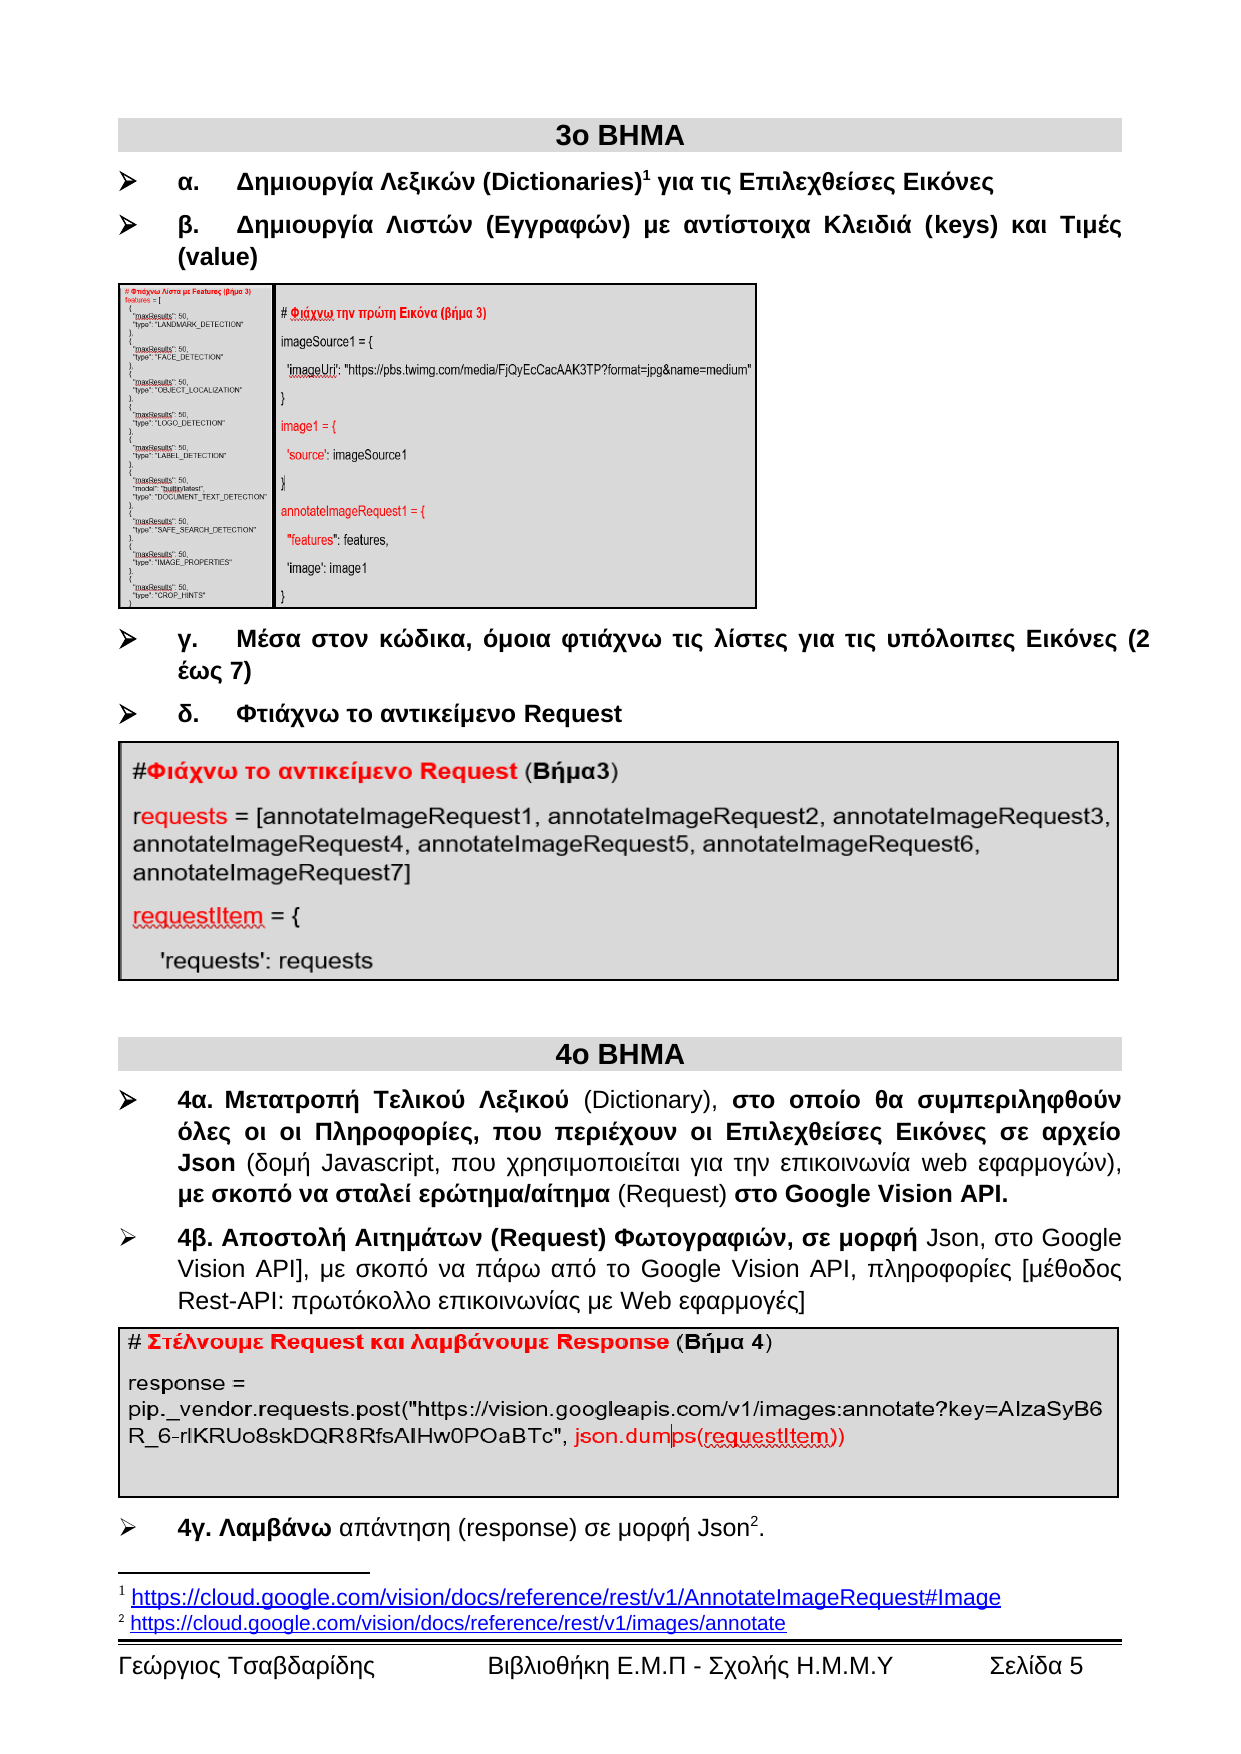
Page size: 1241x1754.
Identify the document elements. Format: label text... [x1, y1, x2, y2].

picture [120, 285, 272, 607]
list 4β. Αποστολή Αιτημάτων (Request) Φωτογραφιών, σε μορφή Json, στο Google Vision API], με σκοπό να πάρω από το Google Vision API, πληροφορίες [μέθοδος Rest-API: πρωτόκολλο επικοινωνίας με Web εφαρμογές] [118, 1221, 1122, 1314]
list 4α. Μετατροπή Τελικού Λεξικού (Dictionary), στο οποίο θα συμπεριληφθούν όλες οι οι Πληροφορίες, που περιέχουν οι Επιλεχθείσες Εικόνες σε αρχείο Json (δομή Javascript, που χρησιμοποιείται για την επικοινωνία web εφαρμογών), με σκοπό να σταλεί ερώτημα/αίτημα (Request) στο Google Vision API. [118, 1083, 1122, 1208]
list β. Δημιουργία Λιστών (Εγγραφών) με αντίστοιχα Κλειδιά (keys) και Τιμές (value) [118, 208, 1122, 270]
picture [120, 743, 1117, 979]
picture [120, 1329, 1117, 1496]
text 3o BHMA [118, 118, 1122, 152]
list 4γ. Λαμβάνω απάντηση (response) σε μορφή Json. [118, 1510, 1122, 1541]
list δ. Φτιάχνω το αντικείμενο Request [118, 697, 1122, 728]
text 4o BHMA [118, 1037, 1122, 1071]
list γ. Μέσα στον κώδικα, όμοια φτιάχνω τις λίστες για τις υπόλοιπες Εικόνες (2 έως 7) [118, 622, 1152, 684]
list α. Δημιουργία Λεξικών (Dictionaries) για τις Επιλεχθείσες Εικόνες [118, 164, 1122, 195]
picture [276, 285, 755, 607]
